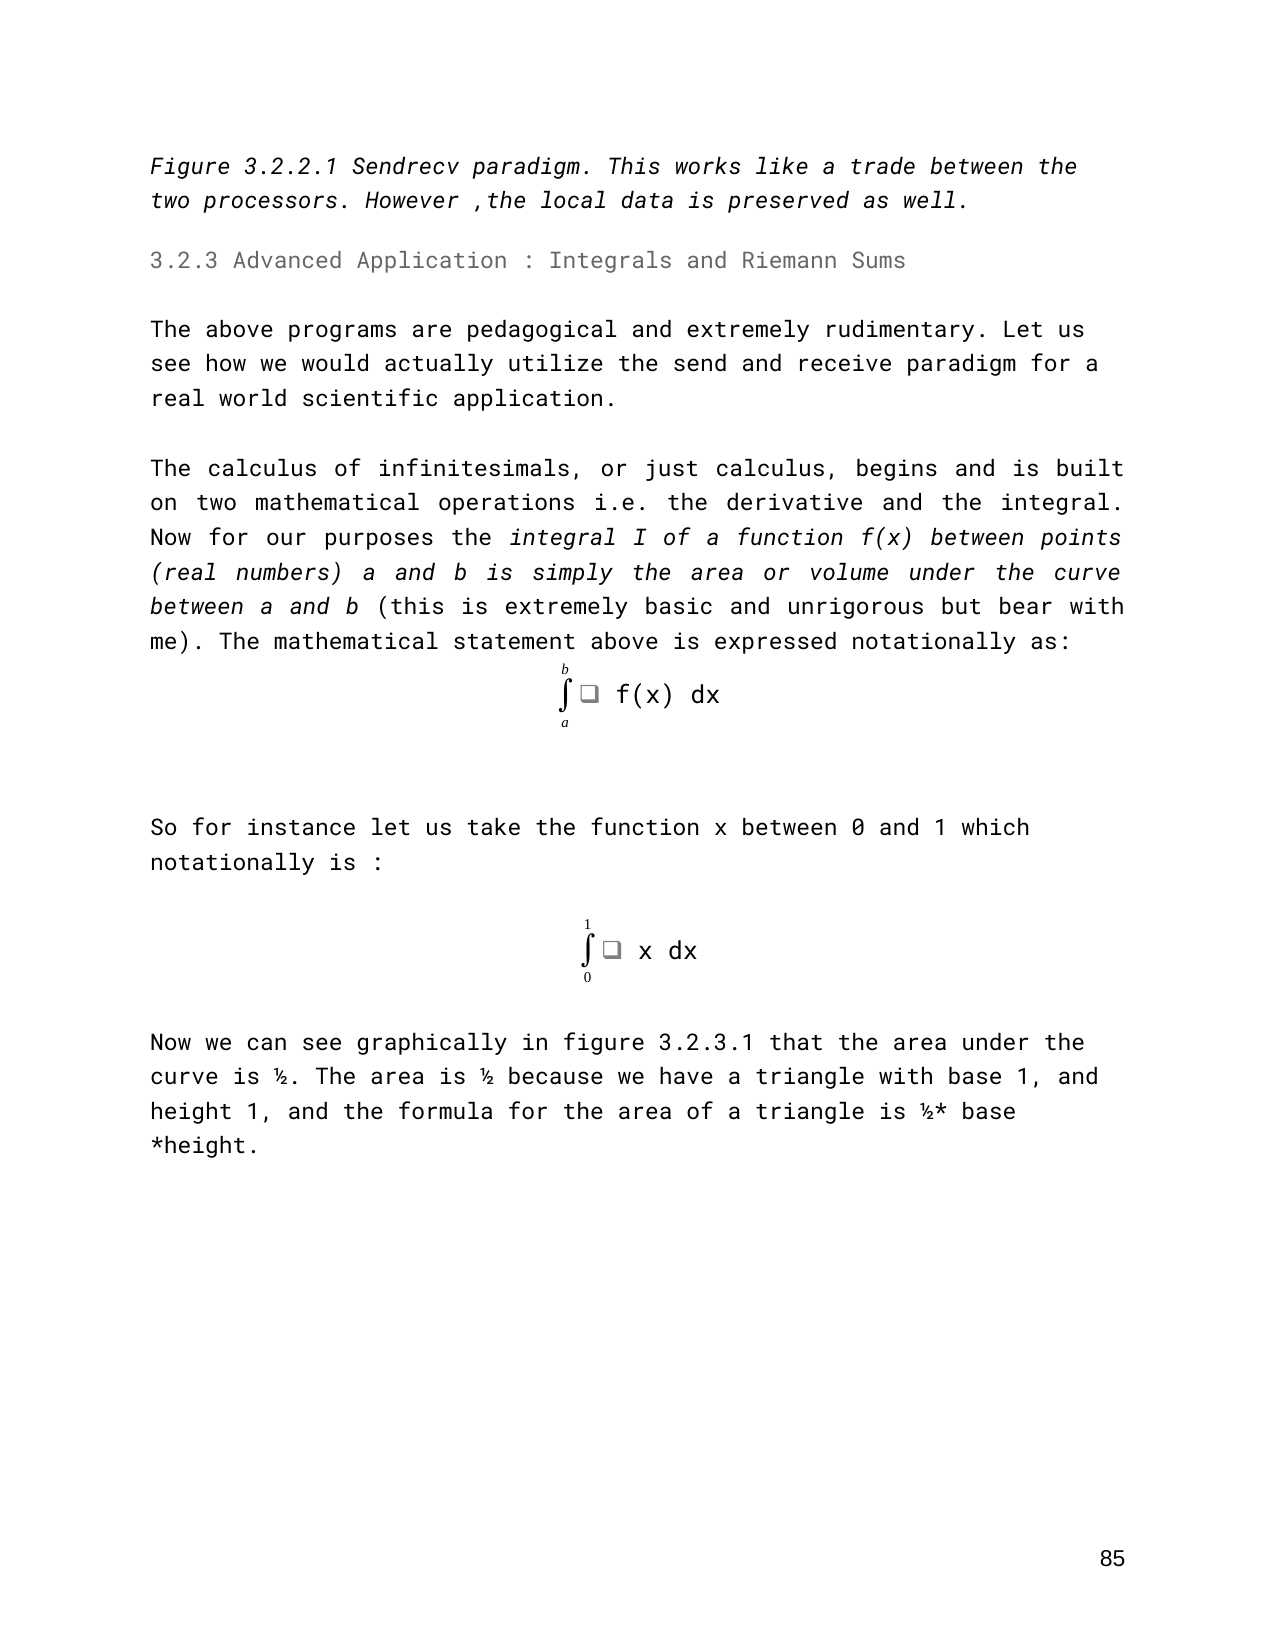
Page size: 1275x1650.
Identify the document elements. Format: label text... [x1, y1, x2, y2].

text Now we can see graphically in figure 3.2.3.1 that the area under the curve is ½. The area is ½ because we have a triangle with base 1, and height 1, and the formula for the area of a triangle is ½* base *height. [150, 1026, 1125, 1160]
text Figure 3.2.2.1 Sendrecv paradigm. This works like a trade between the two processors. However ,the local data is preserved as well. [150, 150, 1125, 215]
text So for instance let us take the function x between 0 and 1 which notationally is : [150, 811, 1125, 876]
text x dx [150, 916, 1125, 986]
text The above programs are pedagogical and extremely rudimentary. Let us see how we would actually utilize the send and receive paradigm for a real world scientific application. [150, 313, 1125, 413]
text f(x) dx [150, 660, 1125, 731]
subtitle 3.2.3 Advanced Application : Integrals and Riemann Sums [150, 244, 1125, 274]
text The calculus of infinitesimals, or just calculus, begins and is built on two mathematical operations i.e. the derivative and the integral. Now for our purposes the integral I of a function f(x) between points (real numbers) a and b is simply the area or volume under the curve between a and b (this is extremely basic and unrigorous but bear with me). The mathematical statement above is expressed notationally as: [150, 452, 1125, 656]
